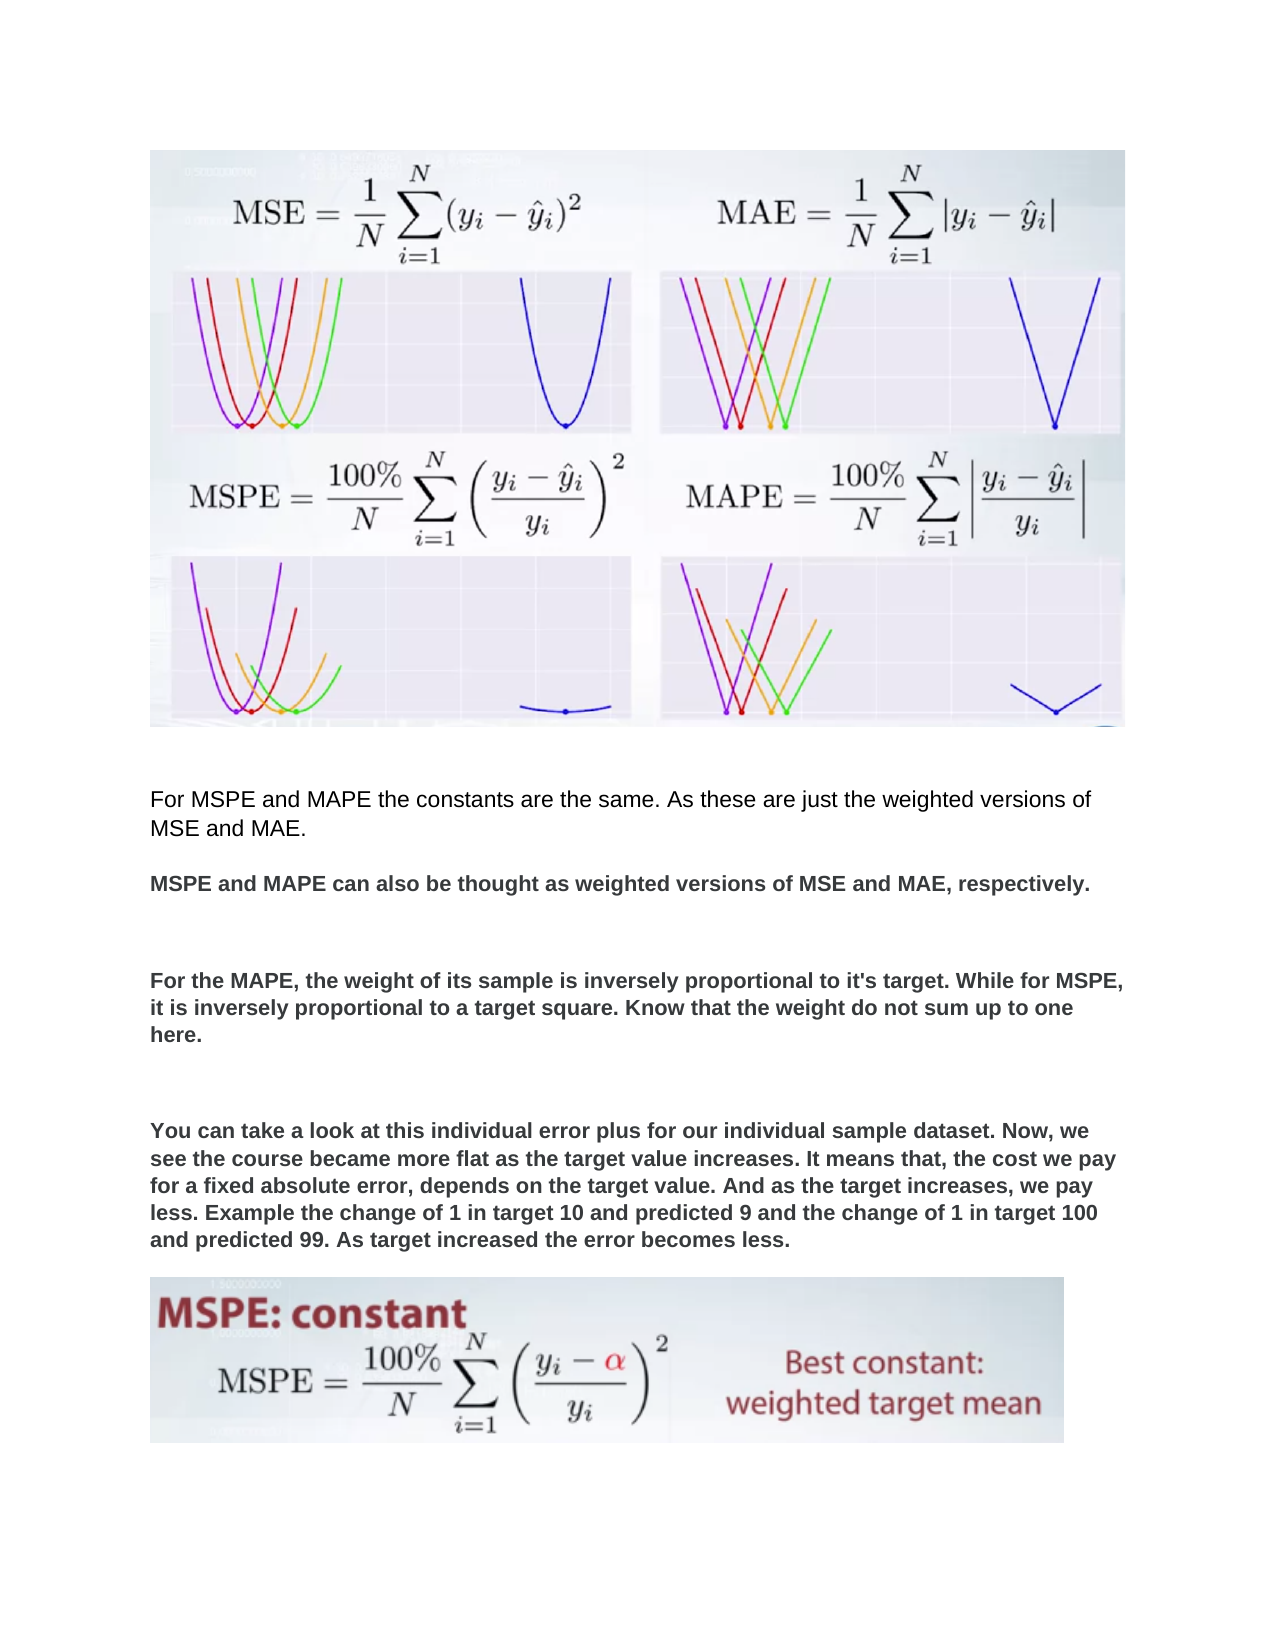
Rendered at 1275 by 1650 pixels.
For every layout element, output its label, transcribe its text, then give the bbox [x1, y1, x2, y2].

text For MSPE and MAPE the constants are the same. As these are just the weighted versions of MSE and MAE. [150, 786, 1125, 841]
text For the MAPE, the weight of its sample is inversely proportional to it's target. While for MSPE, it is inversely proportional to a target square. Know that the weight do not sum up to one here. [150, 968, 1125, 1047]
text MSPE and MAPE can also be thought as weighted versions of MSE and MAE, respectively. [150, 871, 1125, 897]
picture [150, 1277, 1064, 1443]
text You can take a look at this individual error plus for our individual sample dataset. Now, we see the course became more flat as the target value increases. It means that, the cost we pay for a fixed absolute error, depends on the target value. And as the target increases, we pay less. Example the change of 1 in target 10 and predicted 9 and the change of 1 in target 100 and predicted 99. As target increased the error becomes less. [150, 1118, 1125, 1252]
picture [150, 150, 1125, 727]
